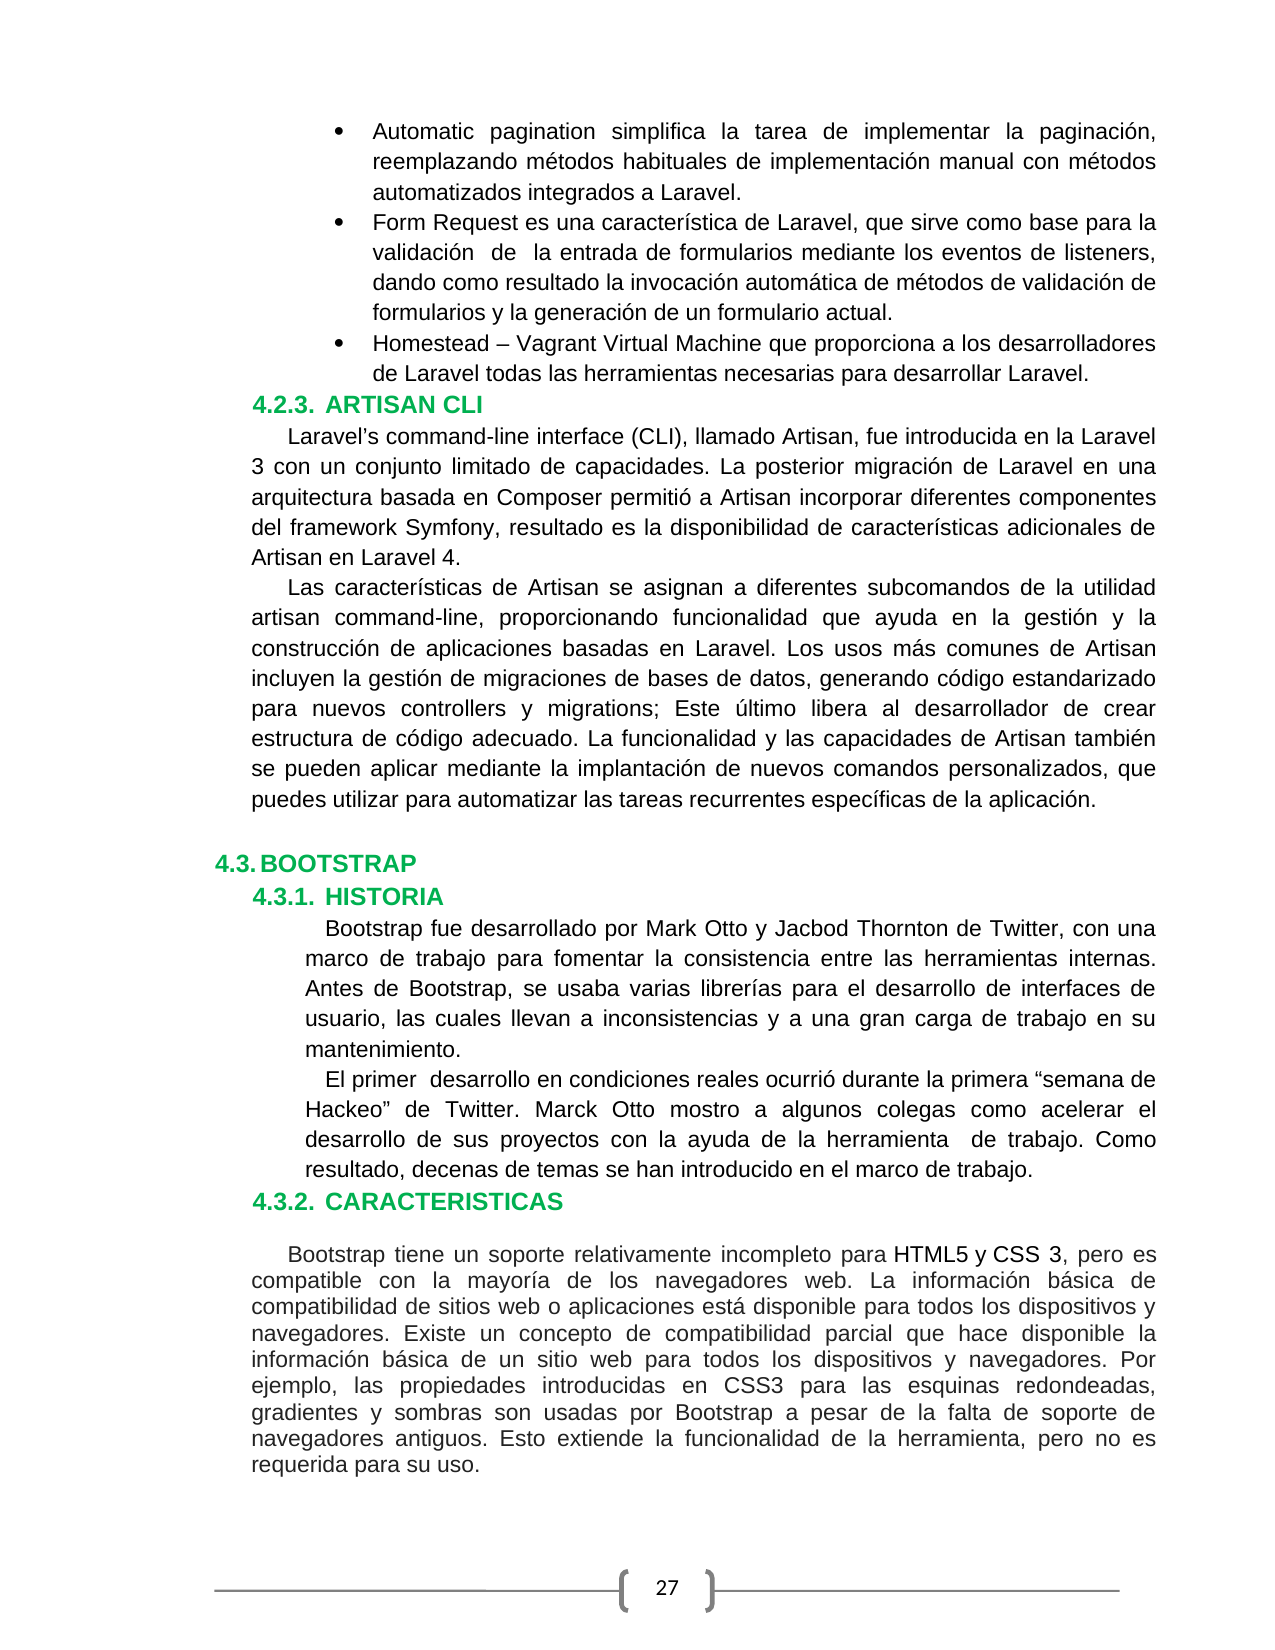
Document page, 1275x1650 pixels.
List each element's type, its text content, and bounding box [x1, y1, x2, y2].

list BOOTSTRAP [215, 849, 1157, 877]
list CARACTERISTICAS [252, 1187, 1157, 1215]
list Las características de Artisan se asignan a diferentes subcomandos de la utilidad artisan command-line, proporcionando funcionalidad que ayuda en la gestión y la construcción de aplicaciones basadas en Laravel. Los usos más comunes de Artisan incluyen la gestión de migraciones de bases de datos, generando código estandarizado para nuevos controllers y migrations; Este último libera al desarrollador de crear estructura de código adecuado. La funcionalidad y las capacidades de Artisan también se pueden aplicar mediante la implantación de nuevos comandos personalizados, que puedes utilizar para automatizar las tareas recurrentes específicas de la aplicación. [251, 574, 1157, 812]
list Automatic pagination simplifica la tarea de implementar la paginación, reemplazando métodos habituales de implementación manual con métodos automatizados integrados a Laravel. [335, 118, 1157, 205]
list HISTORIA [252, 882, 1157, 911]
list Laravel’s command-line interface (CLI), llamado Artisan, fue introducida en la Laravel 3 con un conjunto limitado de capacidades. La posterior migración de Laravel en una arquitectura basada en Composer permitió a Artisan incorporar diferentes componentes del framework Symfony, resultado es la disponibilidad de características adicionales de Artisan en Laravel 4. [251, 423, 1157, 570]
list Homestead – Vagrant Virtual Machine que proporciona a los desarrolladores de Laravel todas las herramientas necesarias para desarrollar Laravel. [335, 329, 1157, 386]
list Form Request es una característica de Laravel, que sirve como base para la validación de la entrada de formularios mediante los eventos de listeners, dando como resultado la invocación automática de métodos de validación de formularios y la generación de un formulario actual. [335, 209, 1157, 326]
text Bootstrap tiene un soporte relativamente incompleto para HTML5 y CSS 3, pero es compatible con la mayoría de los navegadores web. La información básica de compatibilidad de sitios web o aplicaciones está disponible para todos los dispositivos y navegadores. Existe un concepto de compatibilidad parcial que hace disponible la información básica de un sitio web para todos los dispositivos y navegadores. Por ejemplo, las propiedades introducidas en CSS3 para las esquinas redondeadas, gradientes y sombras son usadas por Bootstrap a pesar de la falta de soporte de navegadores antiguos. Esto extiende la funcionalidad de la herramienta, pero no es requerida para su uso. [251, 1241, 1157, 1478]
list El primer desarrollo en condiciones reales ocurrió durante la primera “semana de Hackeo” de Twitter. Marck Otto mostro a algunos colegas como acelerar el desarrollo de sus proyectos con la ayuda de la herramienta de trabajo. Como resultado, decenas de temas se han introducido en el marco de trabajo. [305, 1066, 1157, 1183]
list Bootstrap fue desarrollado por Mark Otto y Jacbod Thornton de Twitter, con una marco de trabajo para fomentar la consistencia entre las herramientas internas. Antes de Bootstrap, se usaba varias librerías para el desarrollo de interfaces de usuario, las cuales llevan a inconsistencias y a una gran carga de trabajo en su mantenimiento. [305, 915, 1157, 1062]
list ARTISAN CLI [252, 390, 1157, 419]
